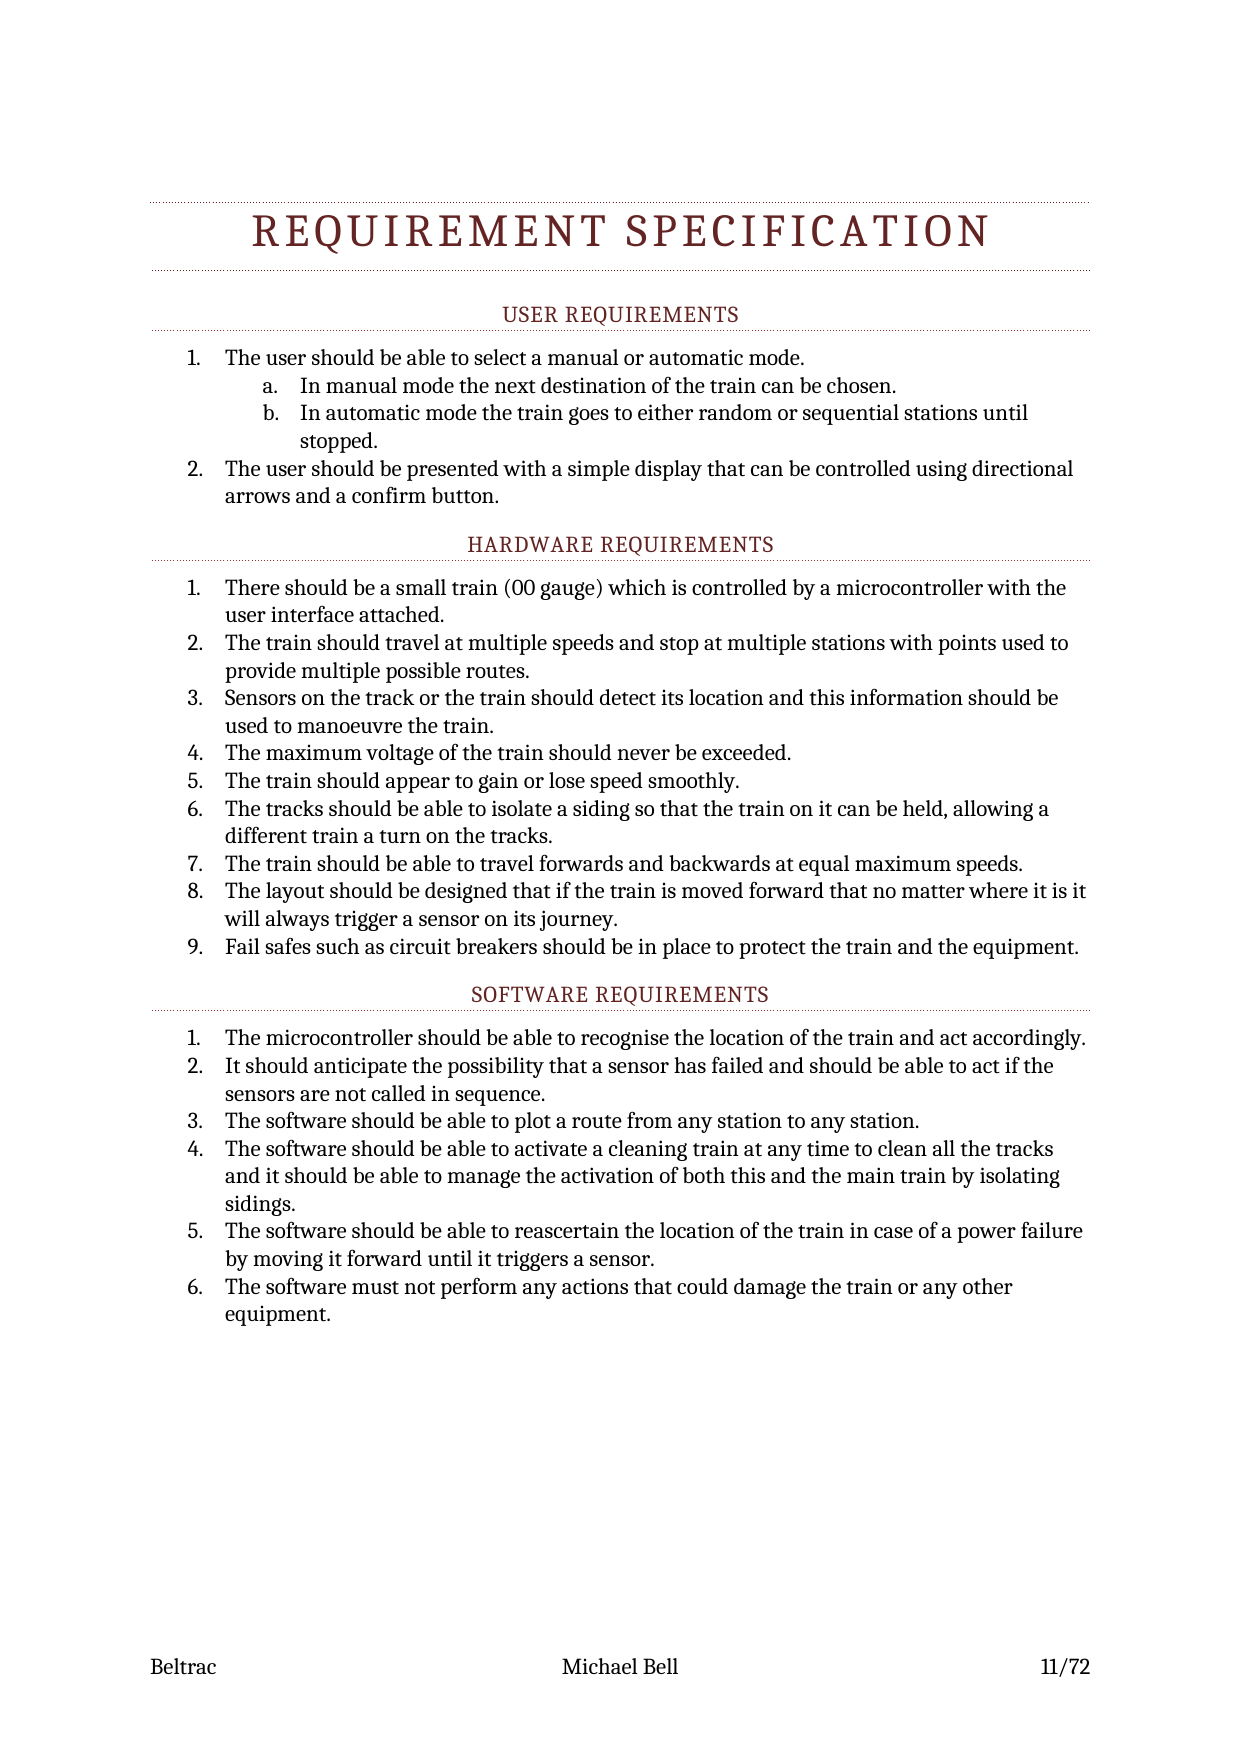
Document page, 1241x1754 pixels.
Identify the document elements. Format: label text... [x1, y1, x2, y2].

list The software should be able to activate a cleaning train at any time to clean all the tracks and it should be able to manage the activation of both this and the main train by isolating sidings. [187, 1136, 1090, 1217]
list The software should be able to plot a route from any station to any station. [187, 1108, 1090, 1134]
list Sensors on the track or the train should detect its location and this information should be used to manoeuvre the train. [187, 685, 1090, 739]
list The user should be presented with a simple display that can be controlled using directional arrows and a confirm button. [187, 455, 1090, 509]
list The user should be able to select a manual or automatic mode. [187, 345, 1090, 371]
subtitle user requirements [150, 302, 1090, 331]
list There should be a small train (00 gauge) which is controlled by a microcontroller with the user interface attached. [187, 574, 1090, 628]
list The maximum voltage of the train should never be exceeded. [187, 740, 1090, 767]
list The software should be able to reascertain the location of the train in case of a power failure by moving it forward until it triggers a sensor. [187, 1218, 1090, 1272]
title Requirement specification [150, 202, 1090, 270]
list The software must not perform any actions that could damage the train or any other equipment. [187, 1273, 1090, 1327]
list In manual mode the next destination of the train can be chosen. [262, 372, 1090, 399]
subtitle software requirements [150, 982, 1090, 1011]
list In automatic mode the train goes to either random or sequential stations until stopped. [262, 400, 1090, 454]
list The microcontroller should be able to recognise the location of the train and act accordingly. [187, 1025, 1090, 1051]
list The layout should be designed that if the train is moved forward that no matter where it is it will always trigger a sensor on its journey. [187, 878, 1090, 932]
list Fail safes such as circuit breakers should be in place to protect the train and the equipment. [187, 933, 1090, 960]
list The train should be able to travel forwards and backwards at equal maximum speeds. [187, 851, 1090, 877]
list The tracks should be able to isolate a siding so that the train on it can be held, allowing a different train a turn on the tracks. [187, 795, 1090, 849]
list It should anticipate the possibility that a sensor has failed and should be able to act if the sensors are not called in sequence. [187, 1053, 1090, 1107]
subtitle hardware requirements [150, 531, 1090, 561]
list The train should travel at multiple speeds and stop at multiple stations with points used to provide multiple possible routes. [187, 630, 1090, 684]
list The train should appear to gain or lose speed smoothly. [187, 768, 1090, 794]
